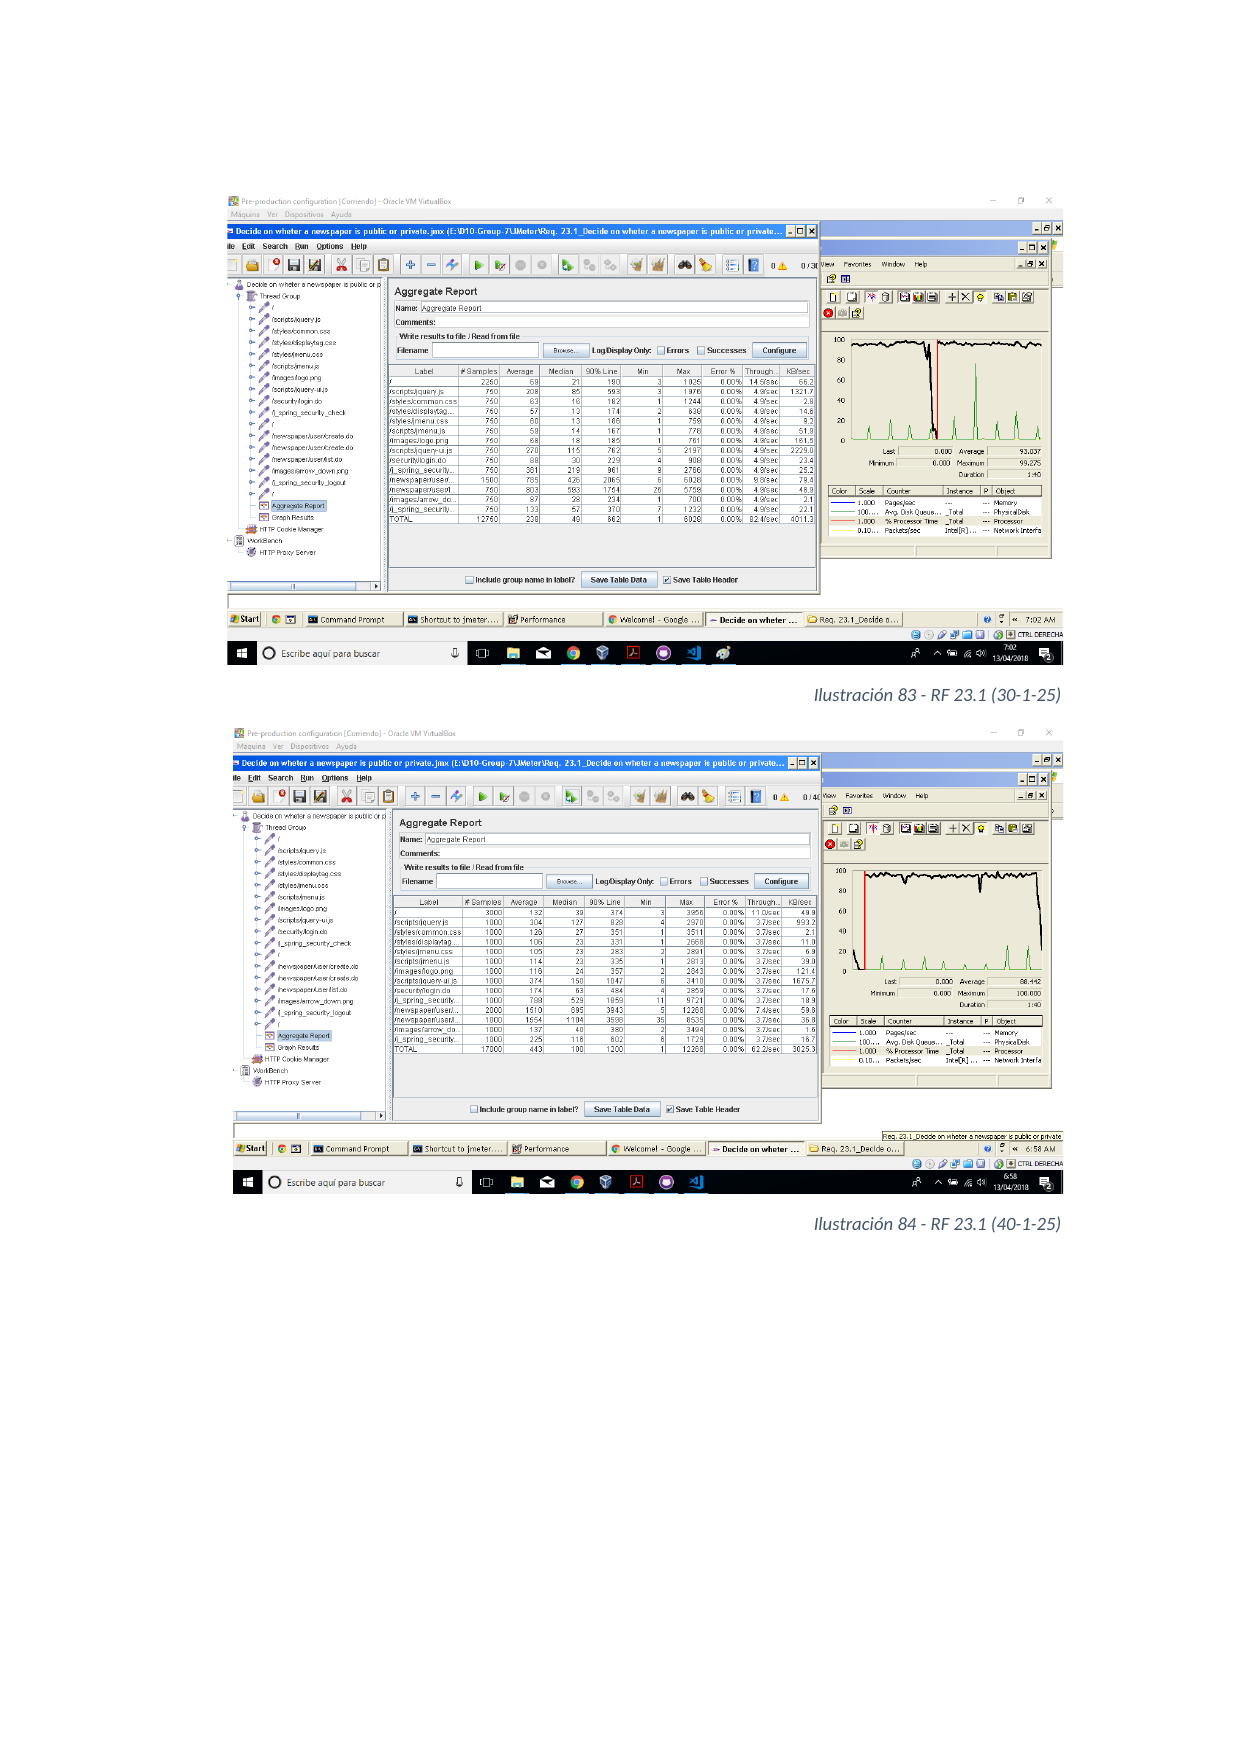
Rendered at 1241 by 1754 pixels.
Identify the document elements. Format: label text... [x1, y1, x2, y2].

picture [227, 194, 1064, 665]
picture [233, 726, 1064, 1194]
text Ilustración 84 - RF 23.1 (40-1-25) [177, 1212, 1063, 1235]
text Ilustración 83 - RF 23.1 (30-1-25) [177, 683, 1063, 706]
